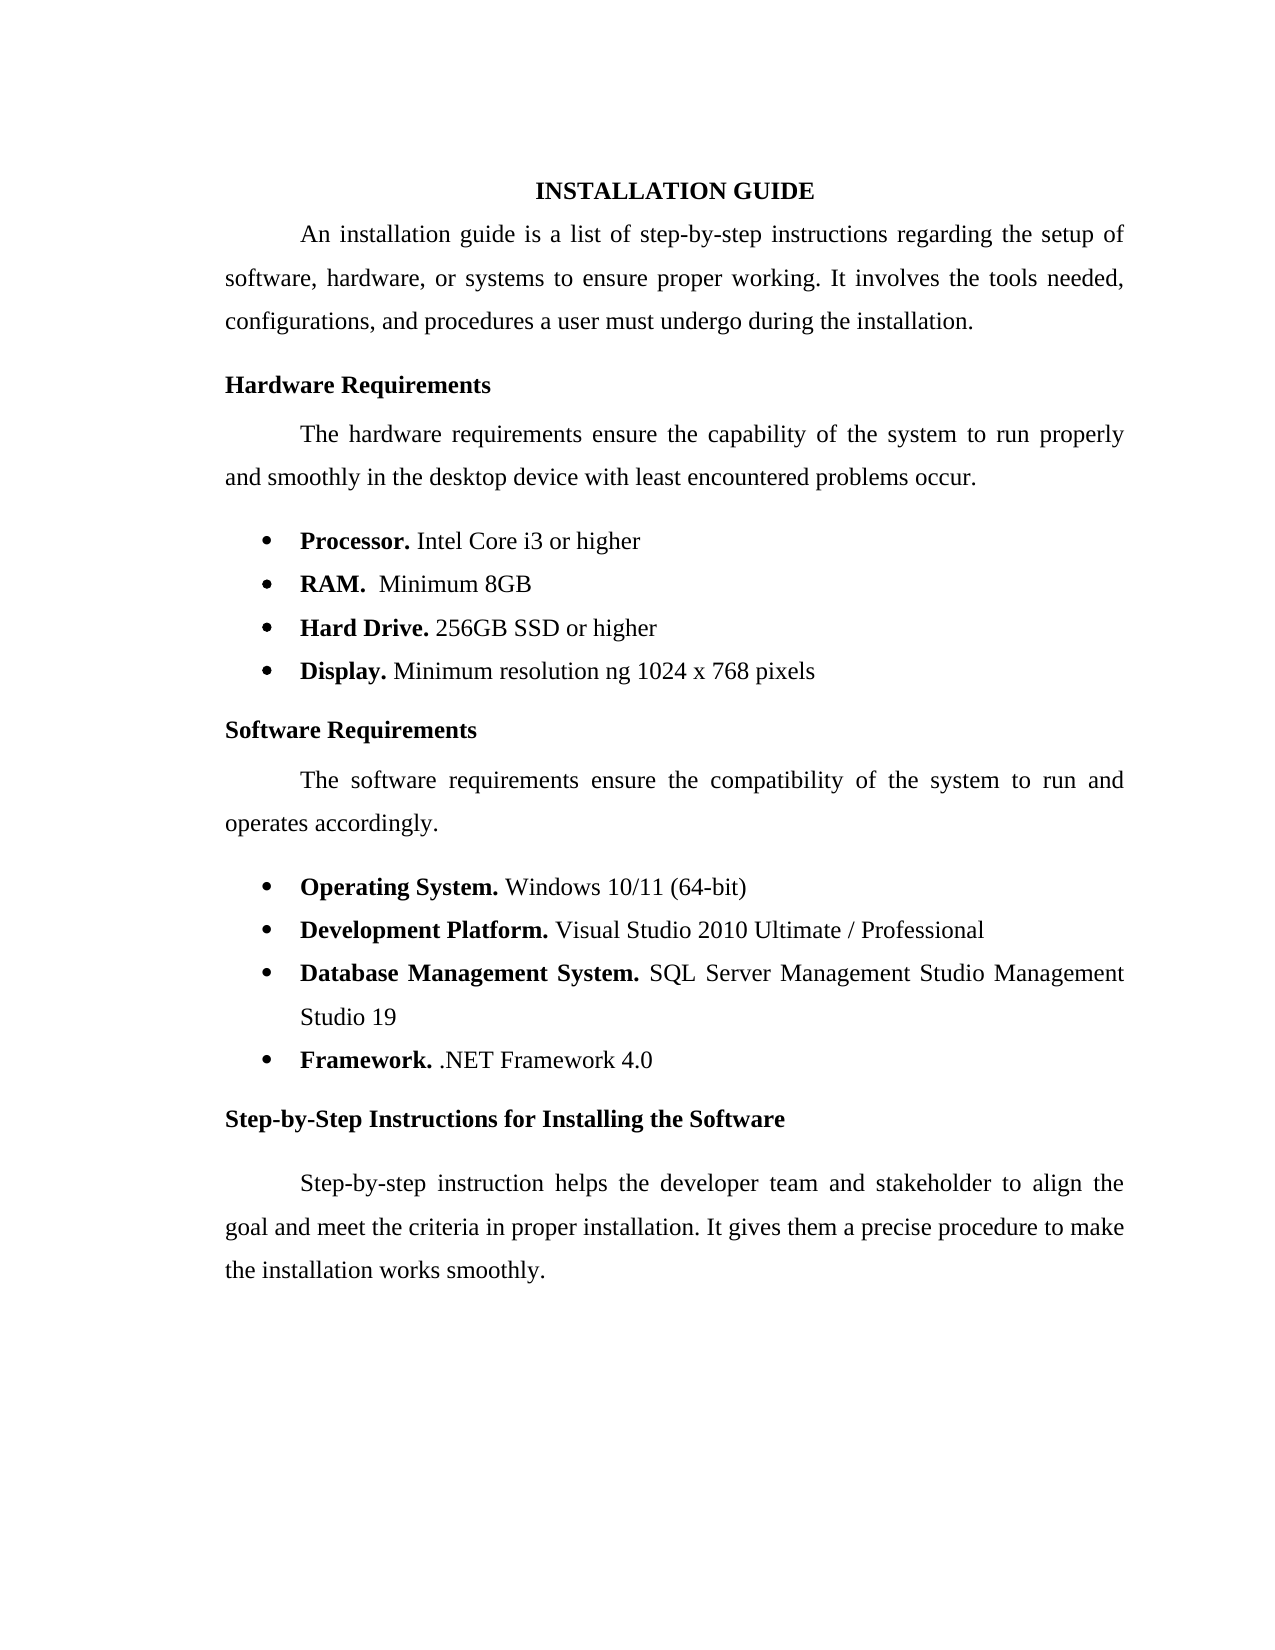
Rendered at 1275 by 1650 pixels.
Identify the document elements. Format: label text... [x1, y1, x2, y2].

list Database Management System. SQL Server Management Studio Management Studio 19 [262, 958, 1125, 1030]
list Display. Minimum resolution ng 1024 x 768 pixels [262, 656, 1125, 684]
list Operating System. Windows 10/11 (64-bit) [262, 872, 1125, 901]
text Software Requirements [225, 716, 1125, 744]
text Hardware Requirements [225, 370, 1125, 398]
text INSTALLATION GUIDE [225, 176, 1125, 205]
text Step-by-step instruction helps the developer team and stakeholder to align the goal and meet the criteria in proper installation. It gives them a precise procedure to make the installation works smoothly. [225, 1168, 1125, 1283]
list Framework. .NET Framework 4.0 [262, 1045, 1125, 1073]
list Processor. Intel Core i3 or higher [262, 526, 1125, 555]
text The hardware requirements ensure the capability of the system to run properly and smoothly in the desktop device with least encountered problems occur. [225, 419, 1125, 491]
text An installation guide is a list of step-by-step instructions regarding the setup of software, hardware, or systems to ensure proper working. It involves the tools needed, configurations, and procedures a user must undergo during the installation. [225, 219, 1125, 334]
list Hard Drive. 256GB SSD or higher [262, 613, 1125, 641]
text The software requirements ensure the compatibility of the system to run and operates accordingly. [225, 765, 1125, 837]
list RAM. Minimum 8GB [262, 569, 1125, 598]
text Step-by-Step Instructions for Installing the Software [225, 1104, 1125, 1133]
list Development Platform. Visual Studio 2010 Ultimate / Professional [262, 915, 1125, 944]
